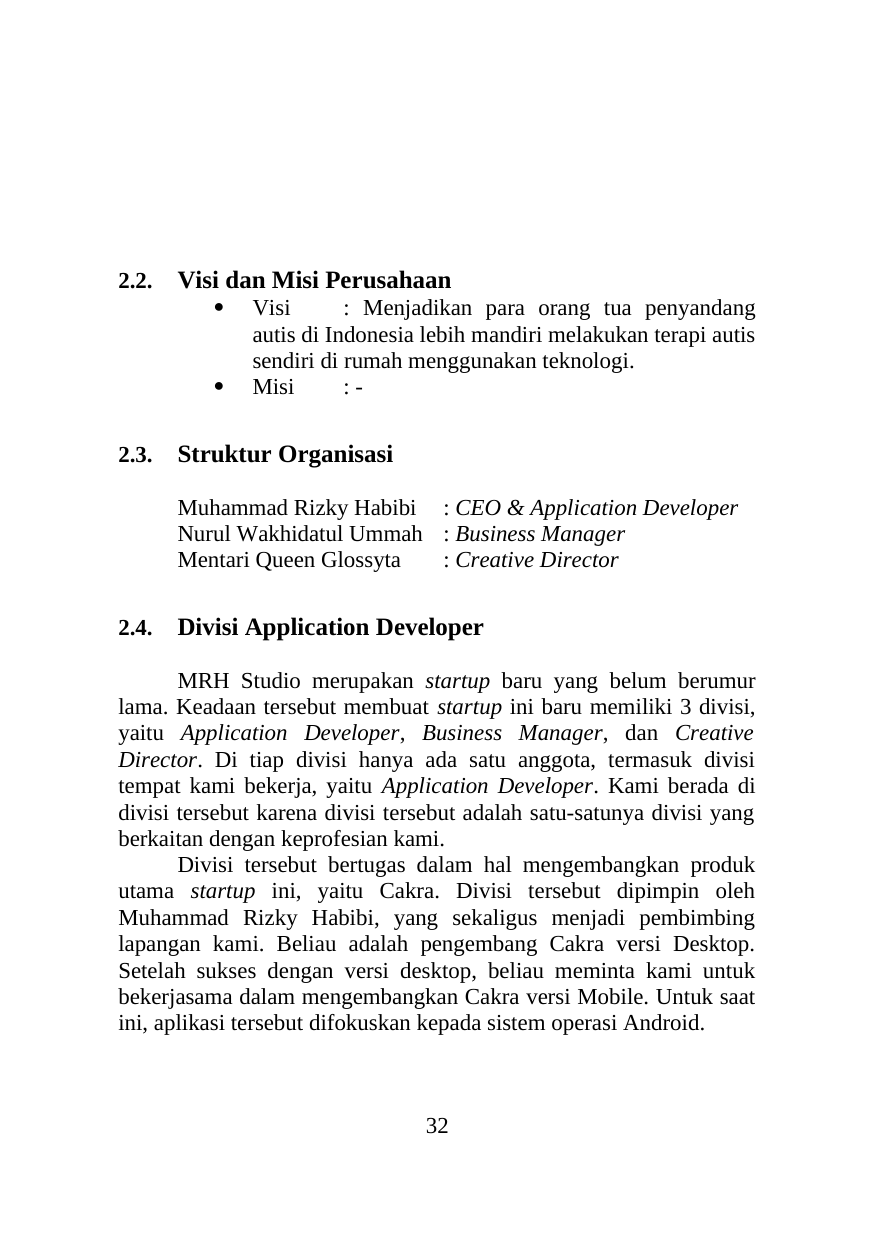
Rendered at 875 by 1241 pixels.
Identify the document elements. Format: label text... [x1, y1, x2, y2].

list Misi : - [215, 373, 756, 400]
subtitle Visi dan Misi Perusahaan [118, 266, 756, 294]
text MRH Studio merupakan startup baru yang belum berumur lama. Keadaan tersebut membuat startup ini baru memiliki 3 divisi, yaitu Application Developer, Business Manager, dan Creative Director. Di tiap divisi hanya ada satu anggota, termasuk divisi tempat kami bekerja, yaitu Application Developer. Kami berada di divisi tersebut karena divisi tersebut adalah satu-satunya divisi yang berkaitan dengan keprofesian kami. [118, 667, 756, 851]
text Nurul Wakhidatul Ummah : Business Manager [118, 520, 756, 546]
text Muhammad Rizky Habibi : CEO & Application Developer [118, 494, 756, 520]
subtitle Divisi Application Developer [118, 612, 756, 640]
text Divisi tersebut bertugas dalam hal mengembangkan produk utama startup ini, yaitu Cakra. Divisi tersebut dipimpin oleh Muhammad Rizky Habibi, yang sekaligus menjadi pembimbing lapangan kami. Beliau adalah pengembang Cakra versi Desktop. Setelah sukses dengan versi desktop, beliau meminta kami untuk bekerjasama dalam mengembangkan Cakra versi Mobile. Untuk saat ini, aplikasi tersebut difokuskan kepada sistem operasi Android. [118, 851, 756, 1036]
list Visi : Menjadikan para orang tua penyandang autis di Indonesia lebih mandiri melakukan terapi autis sendiri di rumah menggunakan teknologi. [215, 294, 756, 373]
text Mentari Queen Glossyta : Creative Director [177, 546, 756, 573]
subtitle Struktur Organisasi [118, 439, 756, 467]
